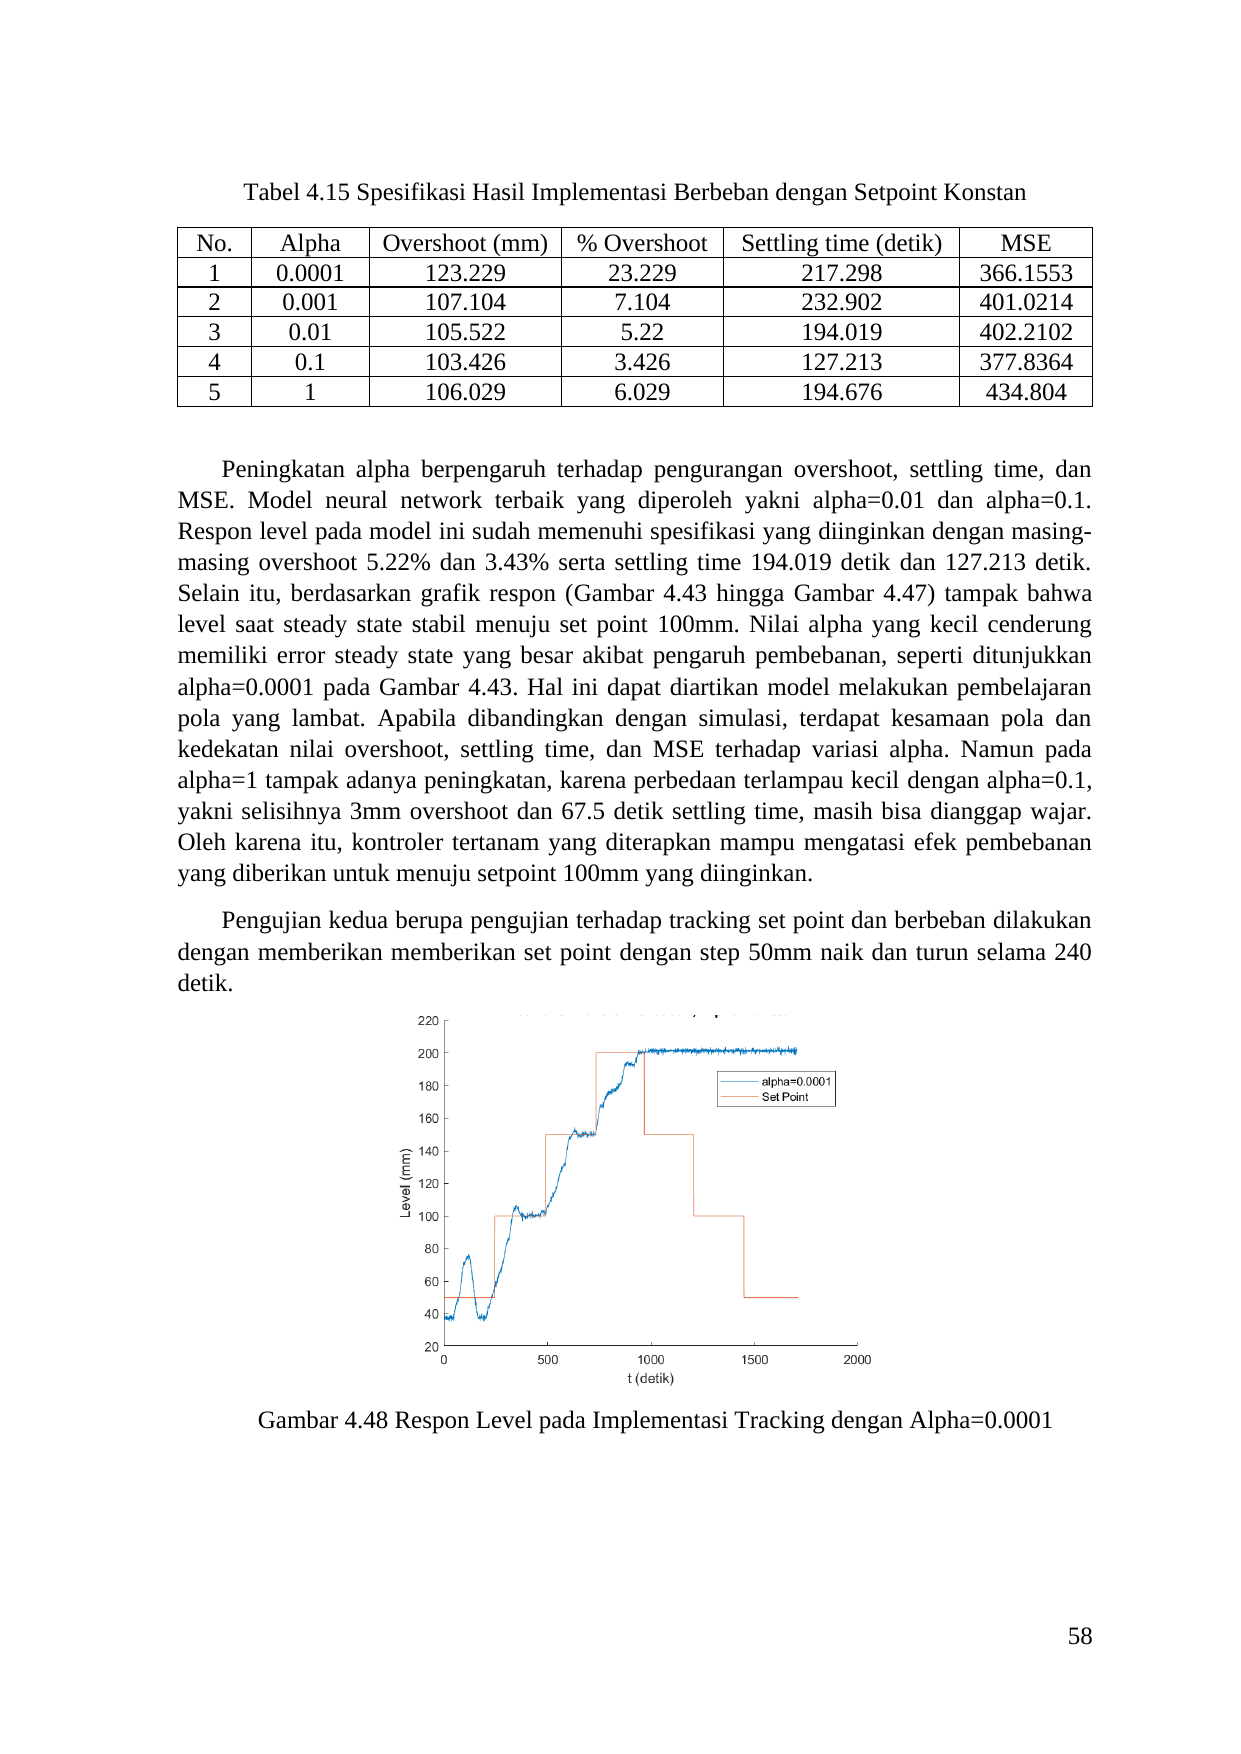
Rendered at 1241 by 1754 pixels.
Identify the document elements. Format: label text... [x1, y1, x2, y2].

table_cell 194.676 [724, 377, 959, 406]
table_cell 401.0214 [960, 288, 1092, 316]
table_header Overshoot (mm) [370, 228, 561, 257]
table_cell 434.804 [960, 377, 1092, 406]
table_cell 3 [178, 317, 251, 346]
table_cell 0.001 [252, 288, 369, 316]
table_header Alpha [252, 228, 369, 257]
table_cell 377.8364 [960, 347, 1092, 376]
table_header % Overshoot [562, 228, 723, 257]
table_cell 2 [178, 288, 251, 316]
table_cell 1 [252, 377, 369, 406]
table_header MSE [960, 228, 1092, 257]
table_cell 0.01 [252, 317, 369, 346]
table_cell 5.22 [562, 317, 723, 346]
table_cell 0.1 [252, 347, 369, 376]
table_cell 0.0001 [252, 258, 369, 286]
table_cell 127.213 [724, 347, 959, 376]
table_cell 105.522 [370, 317, 561, 346]
table_cell 366.1553 [960, 258, 1092, 286]
table_header No. [178, 228, 251, 257]
table_cell 106.029 [370, 377, 561, 406]
table_cell 3.426 [562, 347, 723, 376]
table_cell 1 [178, 258, 251, 286]
text Pengujian kedua berupa pengujian terhadap tracking set point dan berbeban dilakukan dengan memberikan memberikan set point dengan step 50mm naik dan turun selama 240 detik. [177, 906, 1092, 996]
table_cell 217.298 [724, 258, 959, 286]
table_cell 23.229 [562, 258, 723, 286]
table_cell 194.019 [724, 317, 959, 346]
table_cell 232.902 [724, 288, 959, 316]
table_cell 123.229 [370, 258, 561, 286]
picture [398, 1015, 872, 1387]
table_cell 103.426 [370, 347, 561, 376]
table_cell 6.029 [562, 377, 723, 406]
table_cell 107.104 [370, 288, 561, 316]
table_cell 7.104 [562, 288, 723, 316]
table_cell 4 [178, 347, 251, 376]
table_cell 5 [178, 377, 251, 406]
table_header Settling time (detik) [724, 228, 959, 257]
table_cell 402.2102 [960, 317, 1092, 346]
